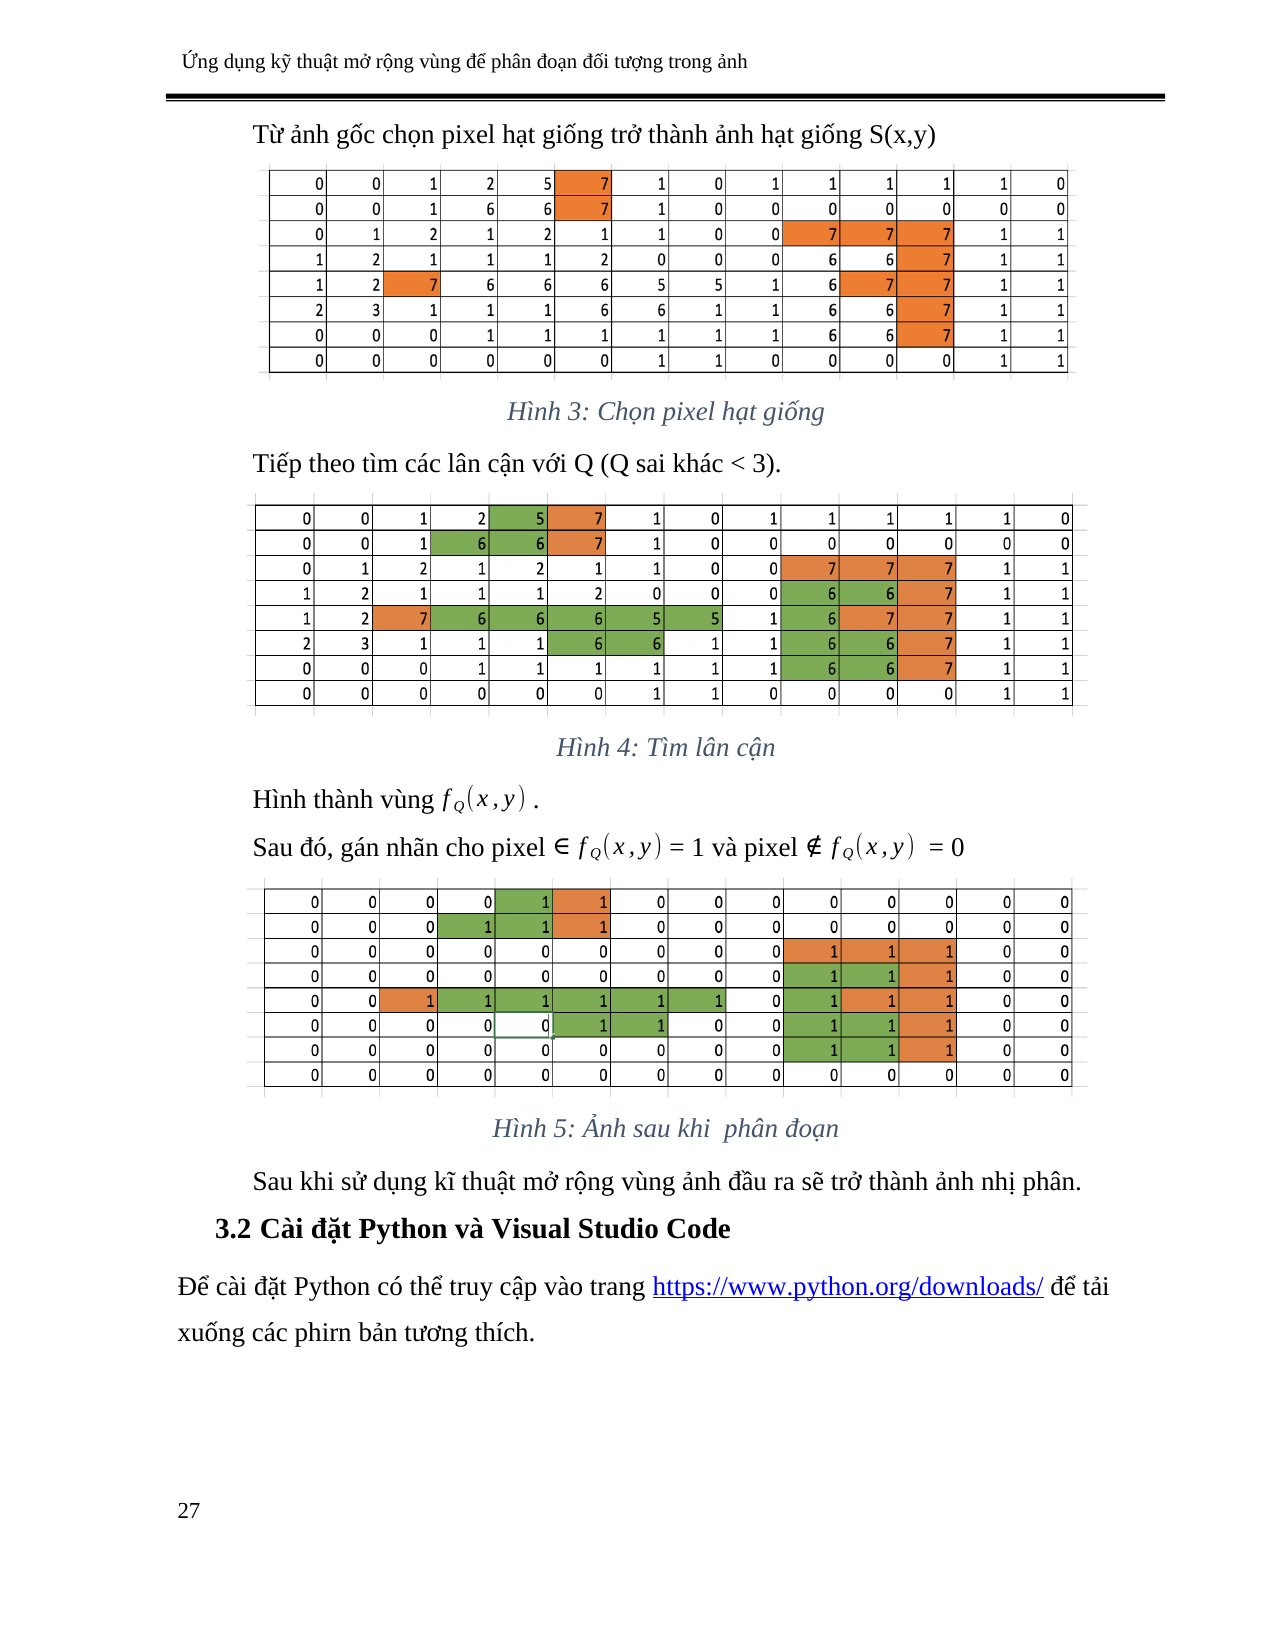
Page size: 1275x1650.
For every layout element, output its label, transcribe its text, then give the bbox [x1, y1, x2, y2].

text Hình 5: Ảnh sau khi phân đoạn [177, 1113, 1157, 1144]
text Hình 3: Chọn pixel hạt giống [177, 395, 1157, 426]
text Từ ảnh gốc chọn pixel hạt giống trở thành ảnh hạt giống S(x,y) [177, 118, 1157, 149]
picture [258, 164, 1076, 380]
text Để cài đặt Python có thể truy cập vào trang https://www.python.org/downloads/ để tải xuống các phirn bản tương thích. [177, 1270, 1157, 1348]
text Hình thành vùng . [177, 783, 1157, 815]
text Hình 4: Tìm lân cận [177, 731, 1157, 762]
text Sau đó, gán nhãn cho pixel = 1 và pixel = 0 [177, 831, 1157, 863]
subtitle Cài đặt Python và Visual Studio Code [215, 1211, 1157, 1245]
picture [246, 493, 1088, 716]
picture [246, 878, 1088, 1097]
text Sau khi sử dụng kĩ thuật mở rộng vùng ảnh đầu ra sẽ trở thành ảnh nhị phân. [177, 1164, 1157, 1196]
text Tiếp theo tìm các lân cận với Q (Q sai khác < 3). [177, 447, 1157, 478]
